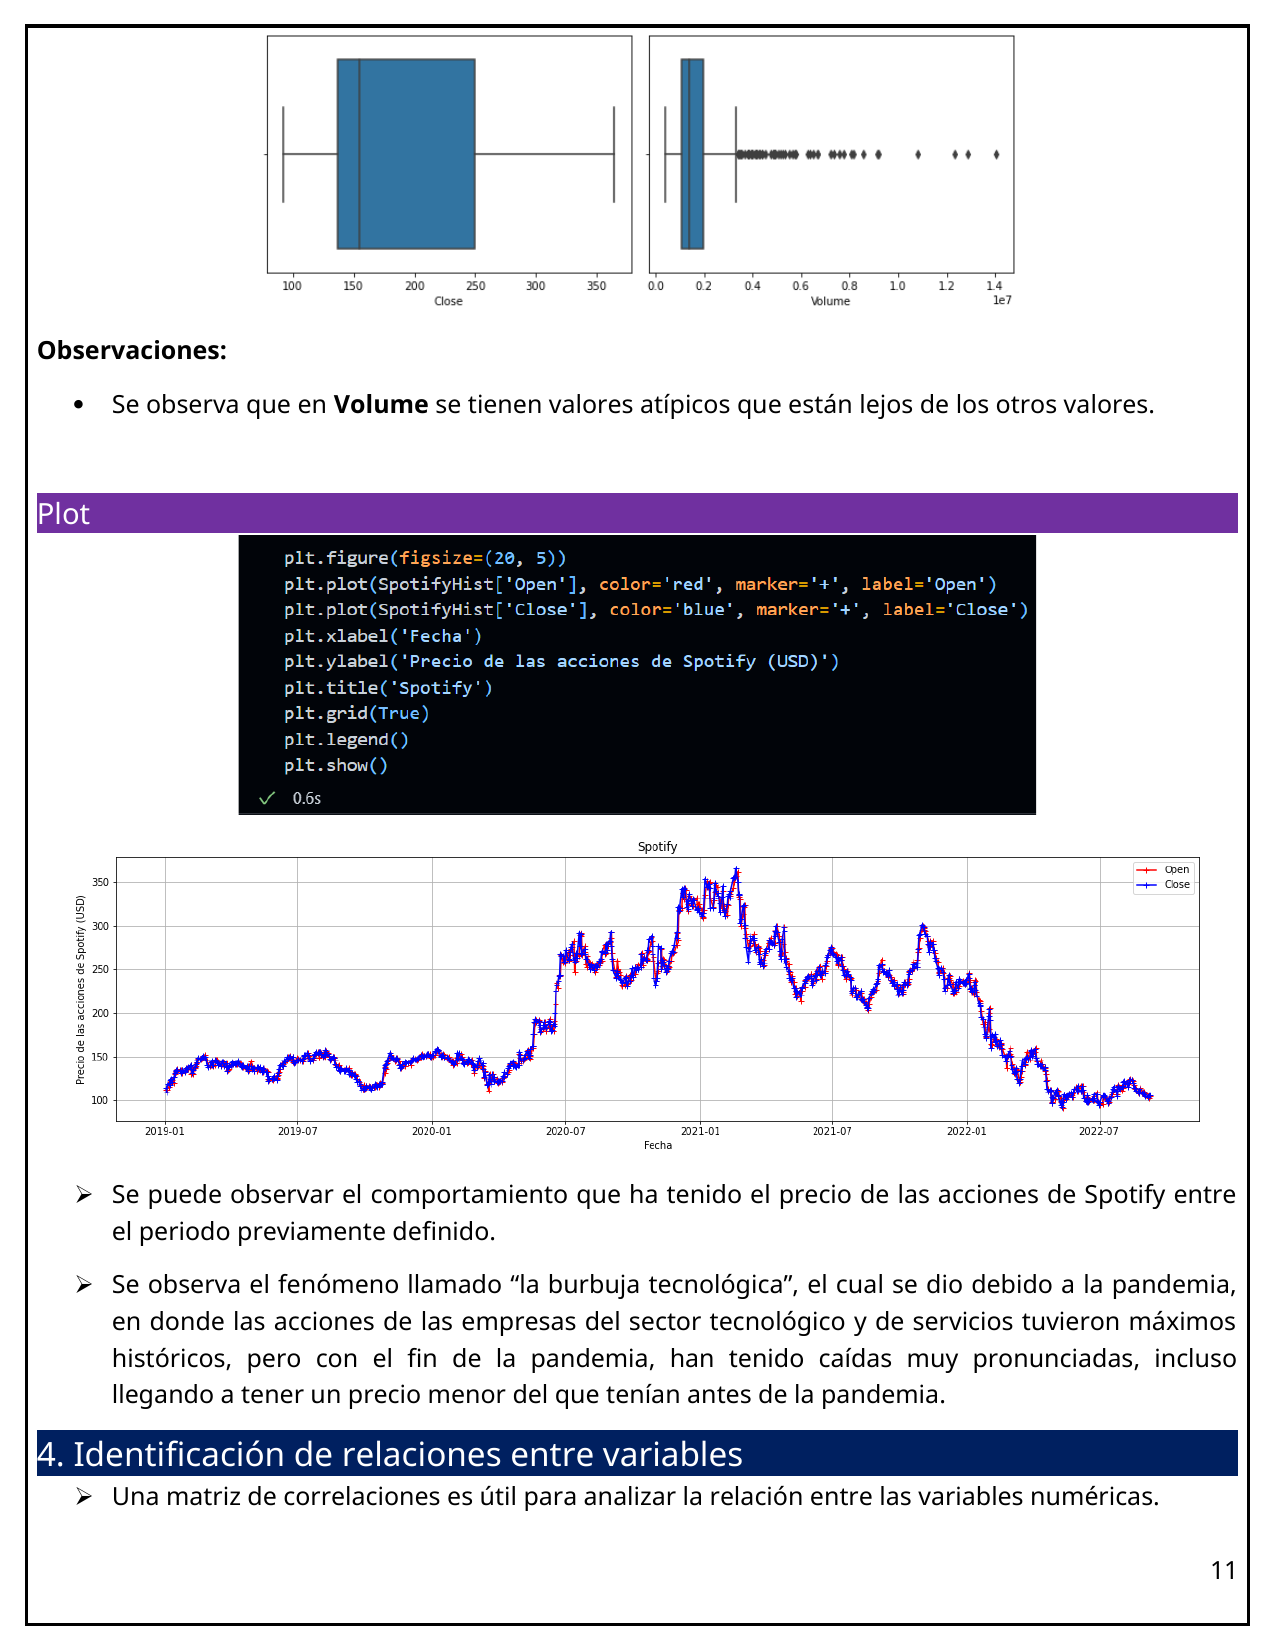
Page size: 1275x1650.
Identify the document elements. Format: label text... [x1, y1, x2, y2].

list Se puede observar el comportamiento que ha tenido el precio de las acciones de Spotify entre el periodo previamente definido. [74, 1176, 1238, 1247]
text Observaciones: [37, 333, 1238, 367]
list Se observa el fenómeno llamado “la burbuja tecnológica”, el cual se dio debido a la pandemia, en donde las acciones de las empresas del sector tecnológico y de servicios tuvieron máximos históricos, pero con el fin de la pandemia, han tenido caídas muy pronunciadas, incluso llegando a tener un precio menor del que tenían antes de la pandemia. [74, 1267, 1238, 1411]
list Una matriz de correlaciones es útil para analizar la relación entre las variables numéricas. [74, 1478, 1238, 1513]
picture [238, 535, 1037, 815]
subtitle 4. Identificación de relaciones entre variables [37, 1430, 1238, 1476]
subtitle Plot [37, 493, 1238, 533]
picture [70, 834, 1205, 1157]
picture [256, 29, 1019, 314]
list Se observa que en Volume se tienen valores atípicos que están lejos de los otros valores. [74, 386, 1238, 421]
